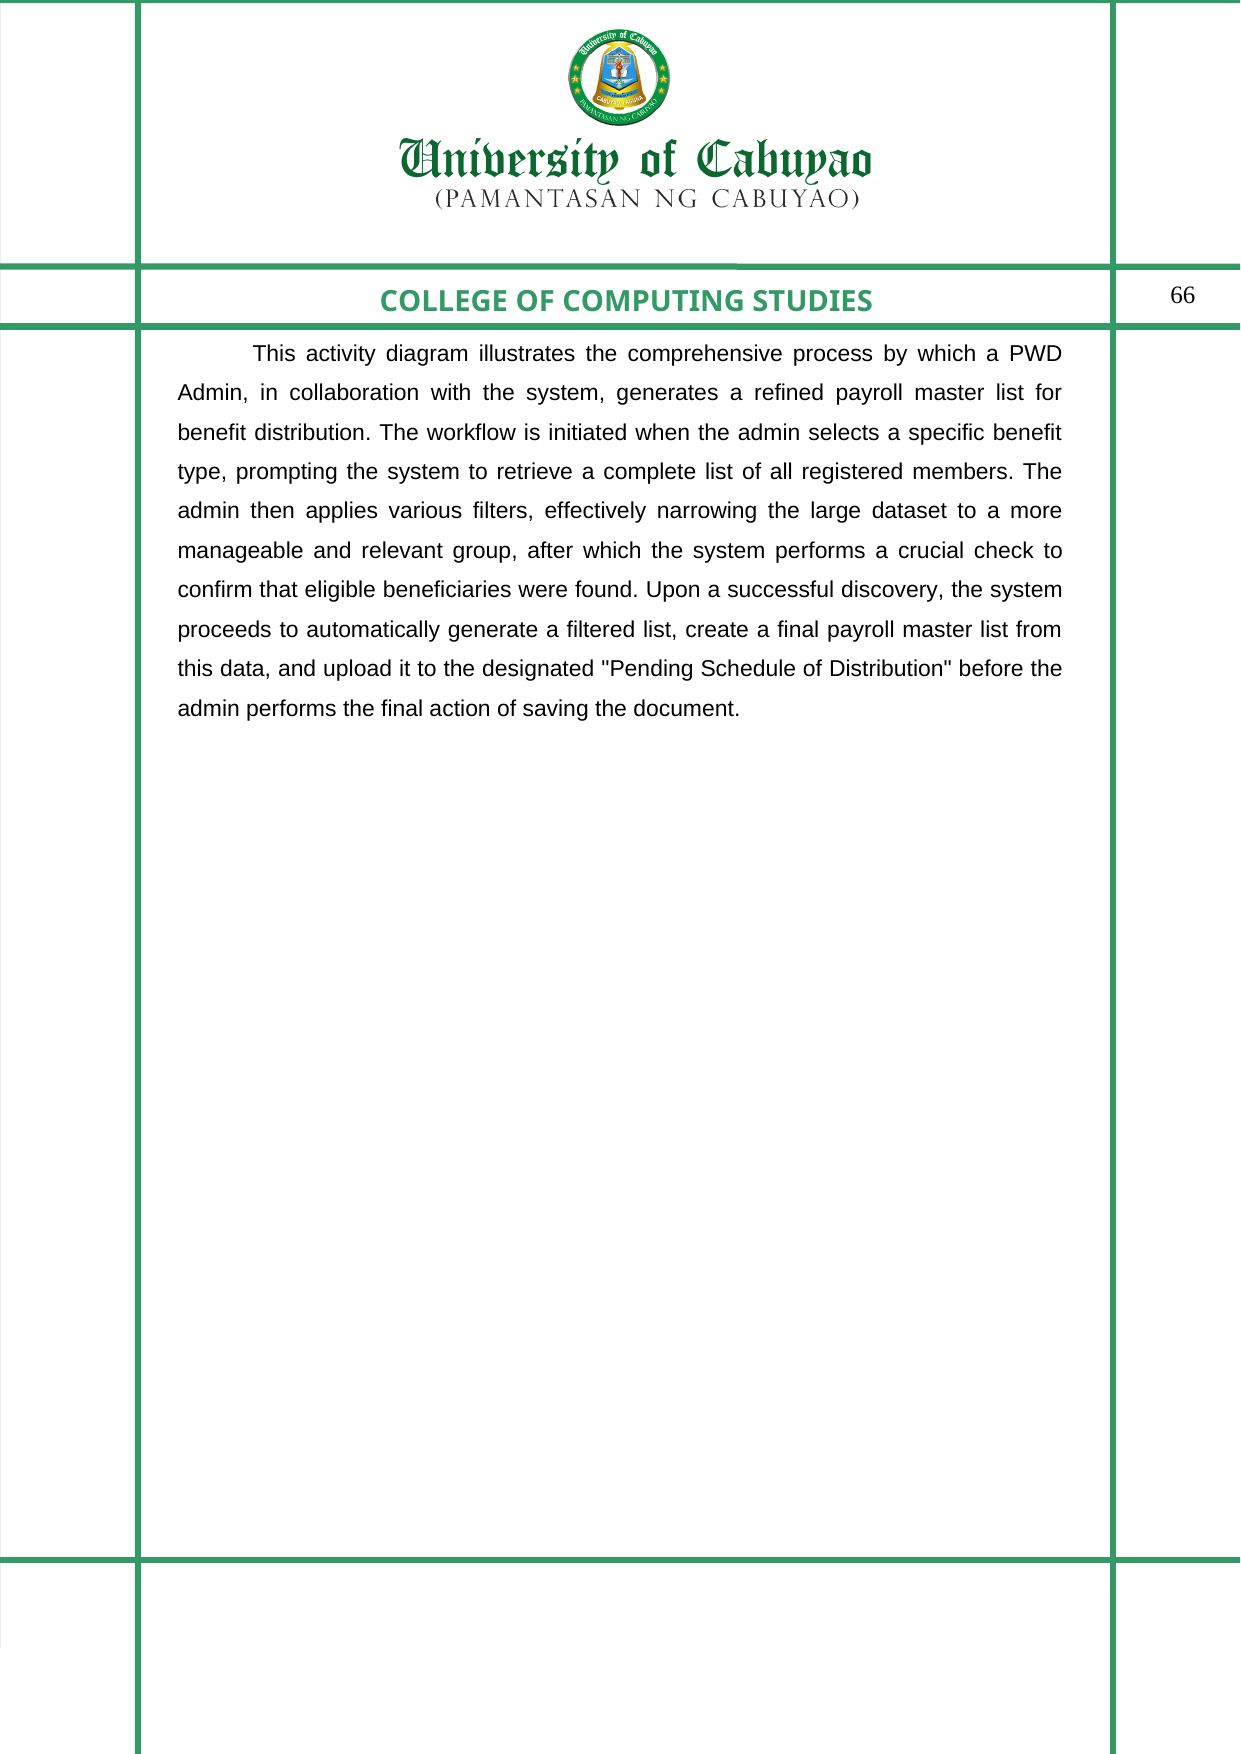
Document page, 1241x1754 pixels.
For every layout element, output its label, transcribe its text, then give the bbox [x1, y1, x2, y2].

picture [144, 4, 1110, 263]
text This activity diagram illustrates the comprehensive process by which a PWD Admin, in collaboration with the system, generates a refined payroll master list for benefit distribution. The workflow is initiated when the admin selects a specific benefit type, prompting the system to retrieve a complete list of all registered members. The admin then applies various filters, effectively narrowing the large dataset to a more manageable and relevant group, after which the system performs a crucial check to confirm that eligible beneficiaries were found. Upon a successful discovery, the system proceeds to automatically generate a filtered list, create a final payroll master list from this data, and upload it to the designated "Pending Schedule of Distribution" before the admin performs the final action of saving the document. [177, 339, 1063, 721]
picture [1116, 4, 1125, 263]
